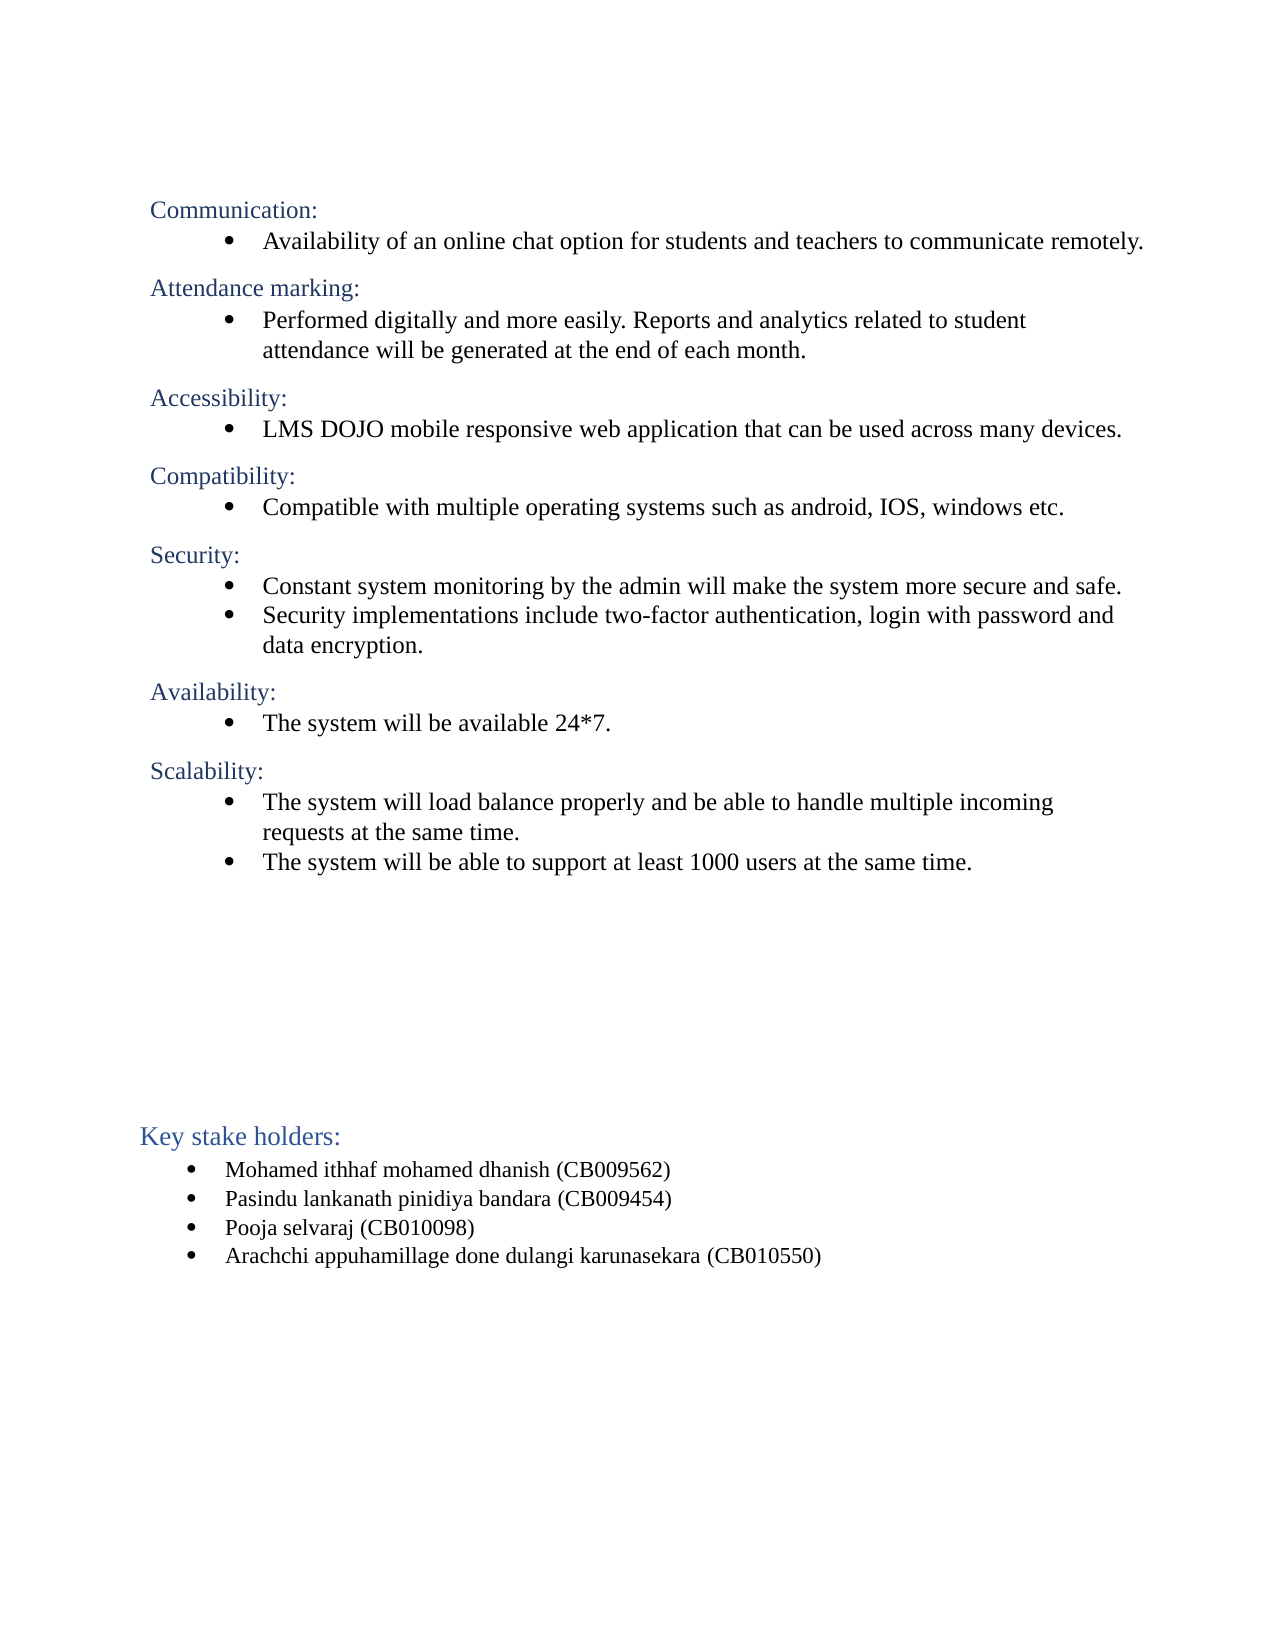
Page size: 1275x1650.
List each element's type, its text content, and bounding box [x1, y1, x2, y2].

text Security: [150, 540, 1158, 569]
list Pasindu lankanath pinidiya bandara (CB009454) [187, 1185, 1158, 1211]
text Accessibility: [150, 383, 1158, 411]
list The system will be available 24*7. [225, 708, 1158, 737]
text Communication: [150, 195, 1158, 224]
list LMS DOJO mobile responsive web application that can be used across many devices. [225, 414, 1158, 442]
text Compatibility: [150, 461, 1158, 490]
text Scalability: [150, 756, 1158, 785]
list Pooja selvaraj (CB010098) [187, 1213, 1158, 1240]
list Mohamed ithhaf mohamed dhanish (CB009562) [187, 1156, 1158, 1183]
list Performed digitally and more easily. Reports and analytics related to student attendance will be generated at the end of each month. [225, 305, 1104, 364]
list Availability of an online chat option for students and teachers to communicate remotely. [225, 226, 1158, 255]
list Constant system monitoring by the admin will make the system more secure and safe. [225, 571, 1158, 600]
list Arachchi appuhamillage done dulangi karunasekara (CB010550) [187, 1242, 1158, 1268]
list The system will be able to support at least 1000 users at the same time. [225, 847, 1158, 876]
list Compatible with multiple operating systems such as android, IOS, windows etc. [225, 492, 1158, 521]
subtitle Key stake holders: [139, 1121, 1158, 1152]
text Attendance marking: [150, 273, 1158, 302]
list Security implementations include two-factor authentication, login with password and data encryption. [225, 600, 1125, 659]
text Availability: [150, 677, 1158, 706]
list The system will load balance properly and be able to handle multiple incoming requests at the same time. [225, 787, 1104, 846]
